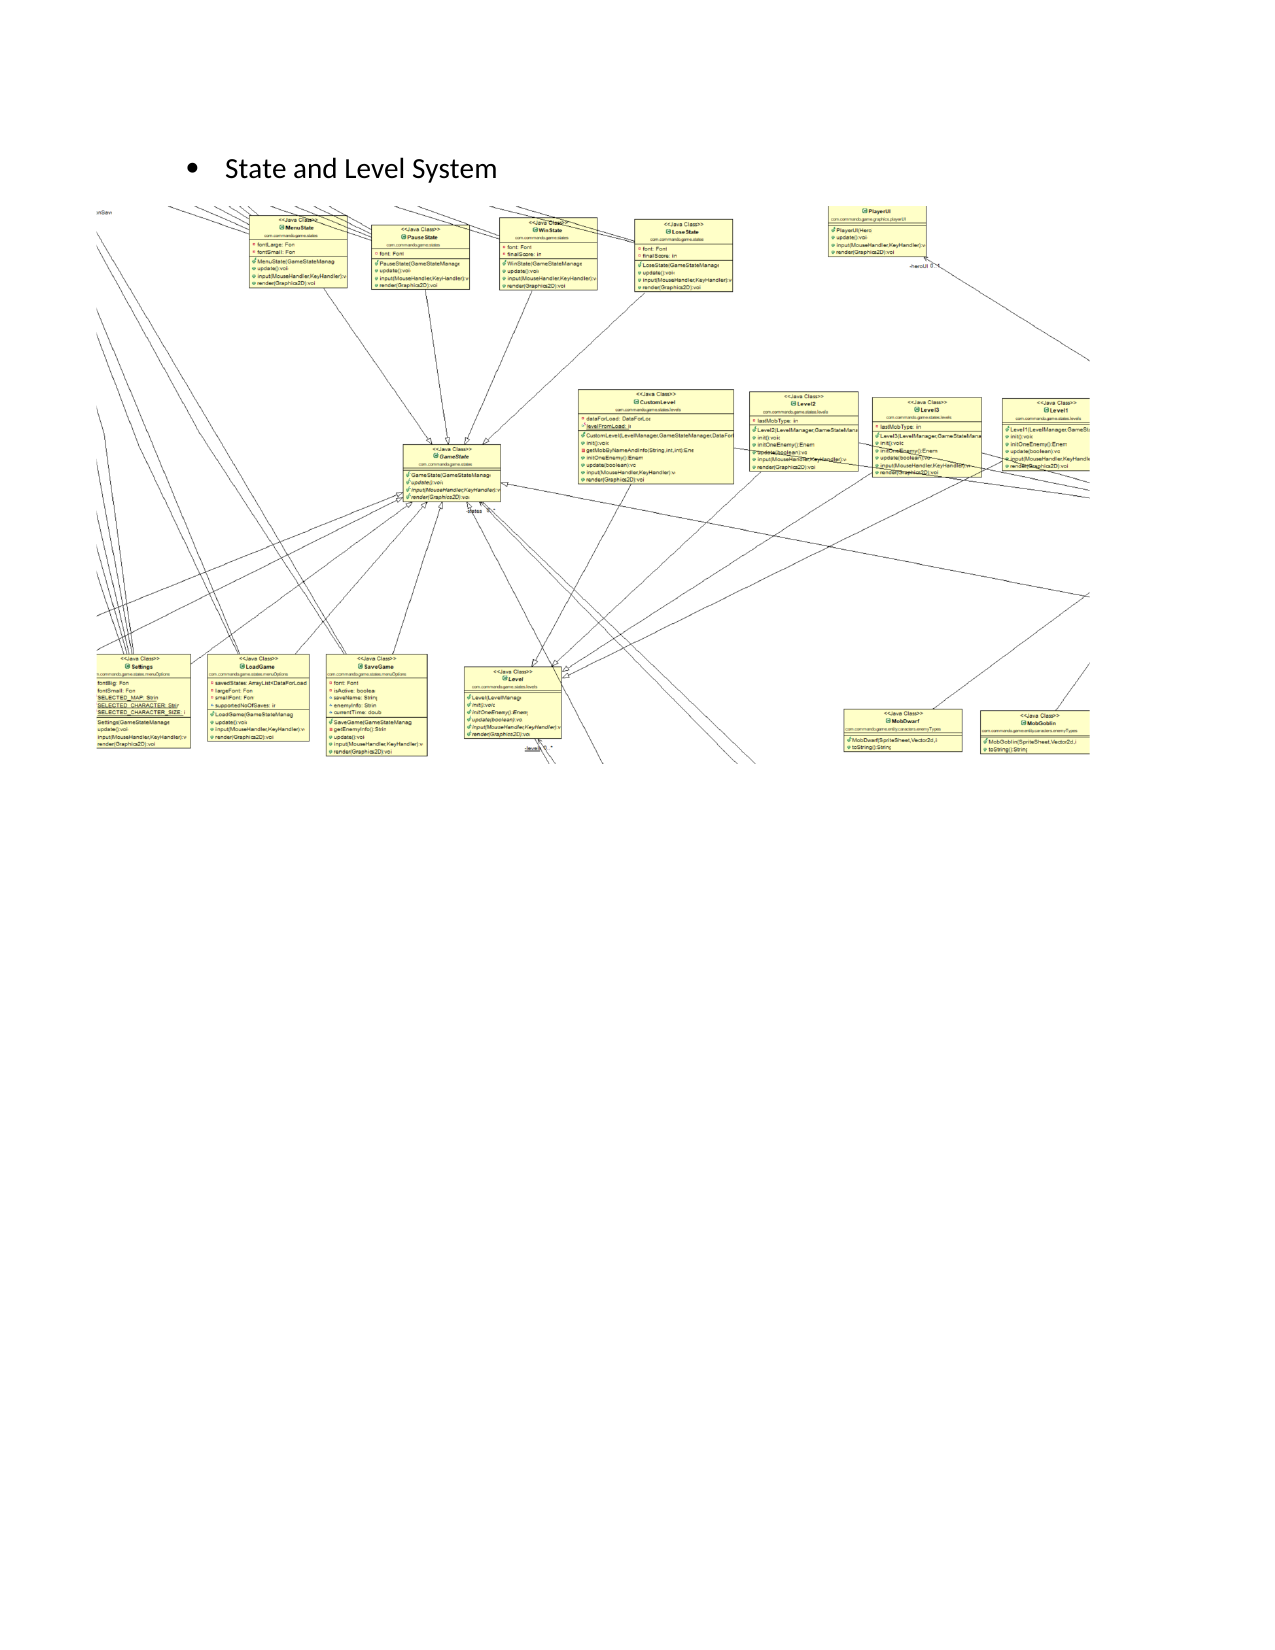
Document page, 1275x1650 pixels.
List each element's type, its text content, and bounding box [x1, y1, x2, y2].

list State and Level System [187, 150, 1125, 186]
picture [95, 206, 1088, 763]
